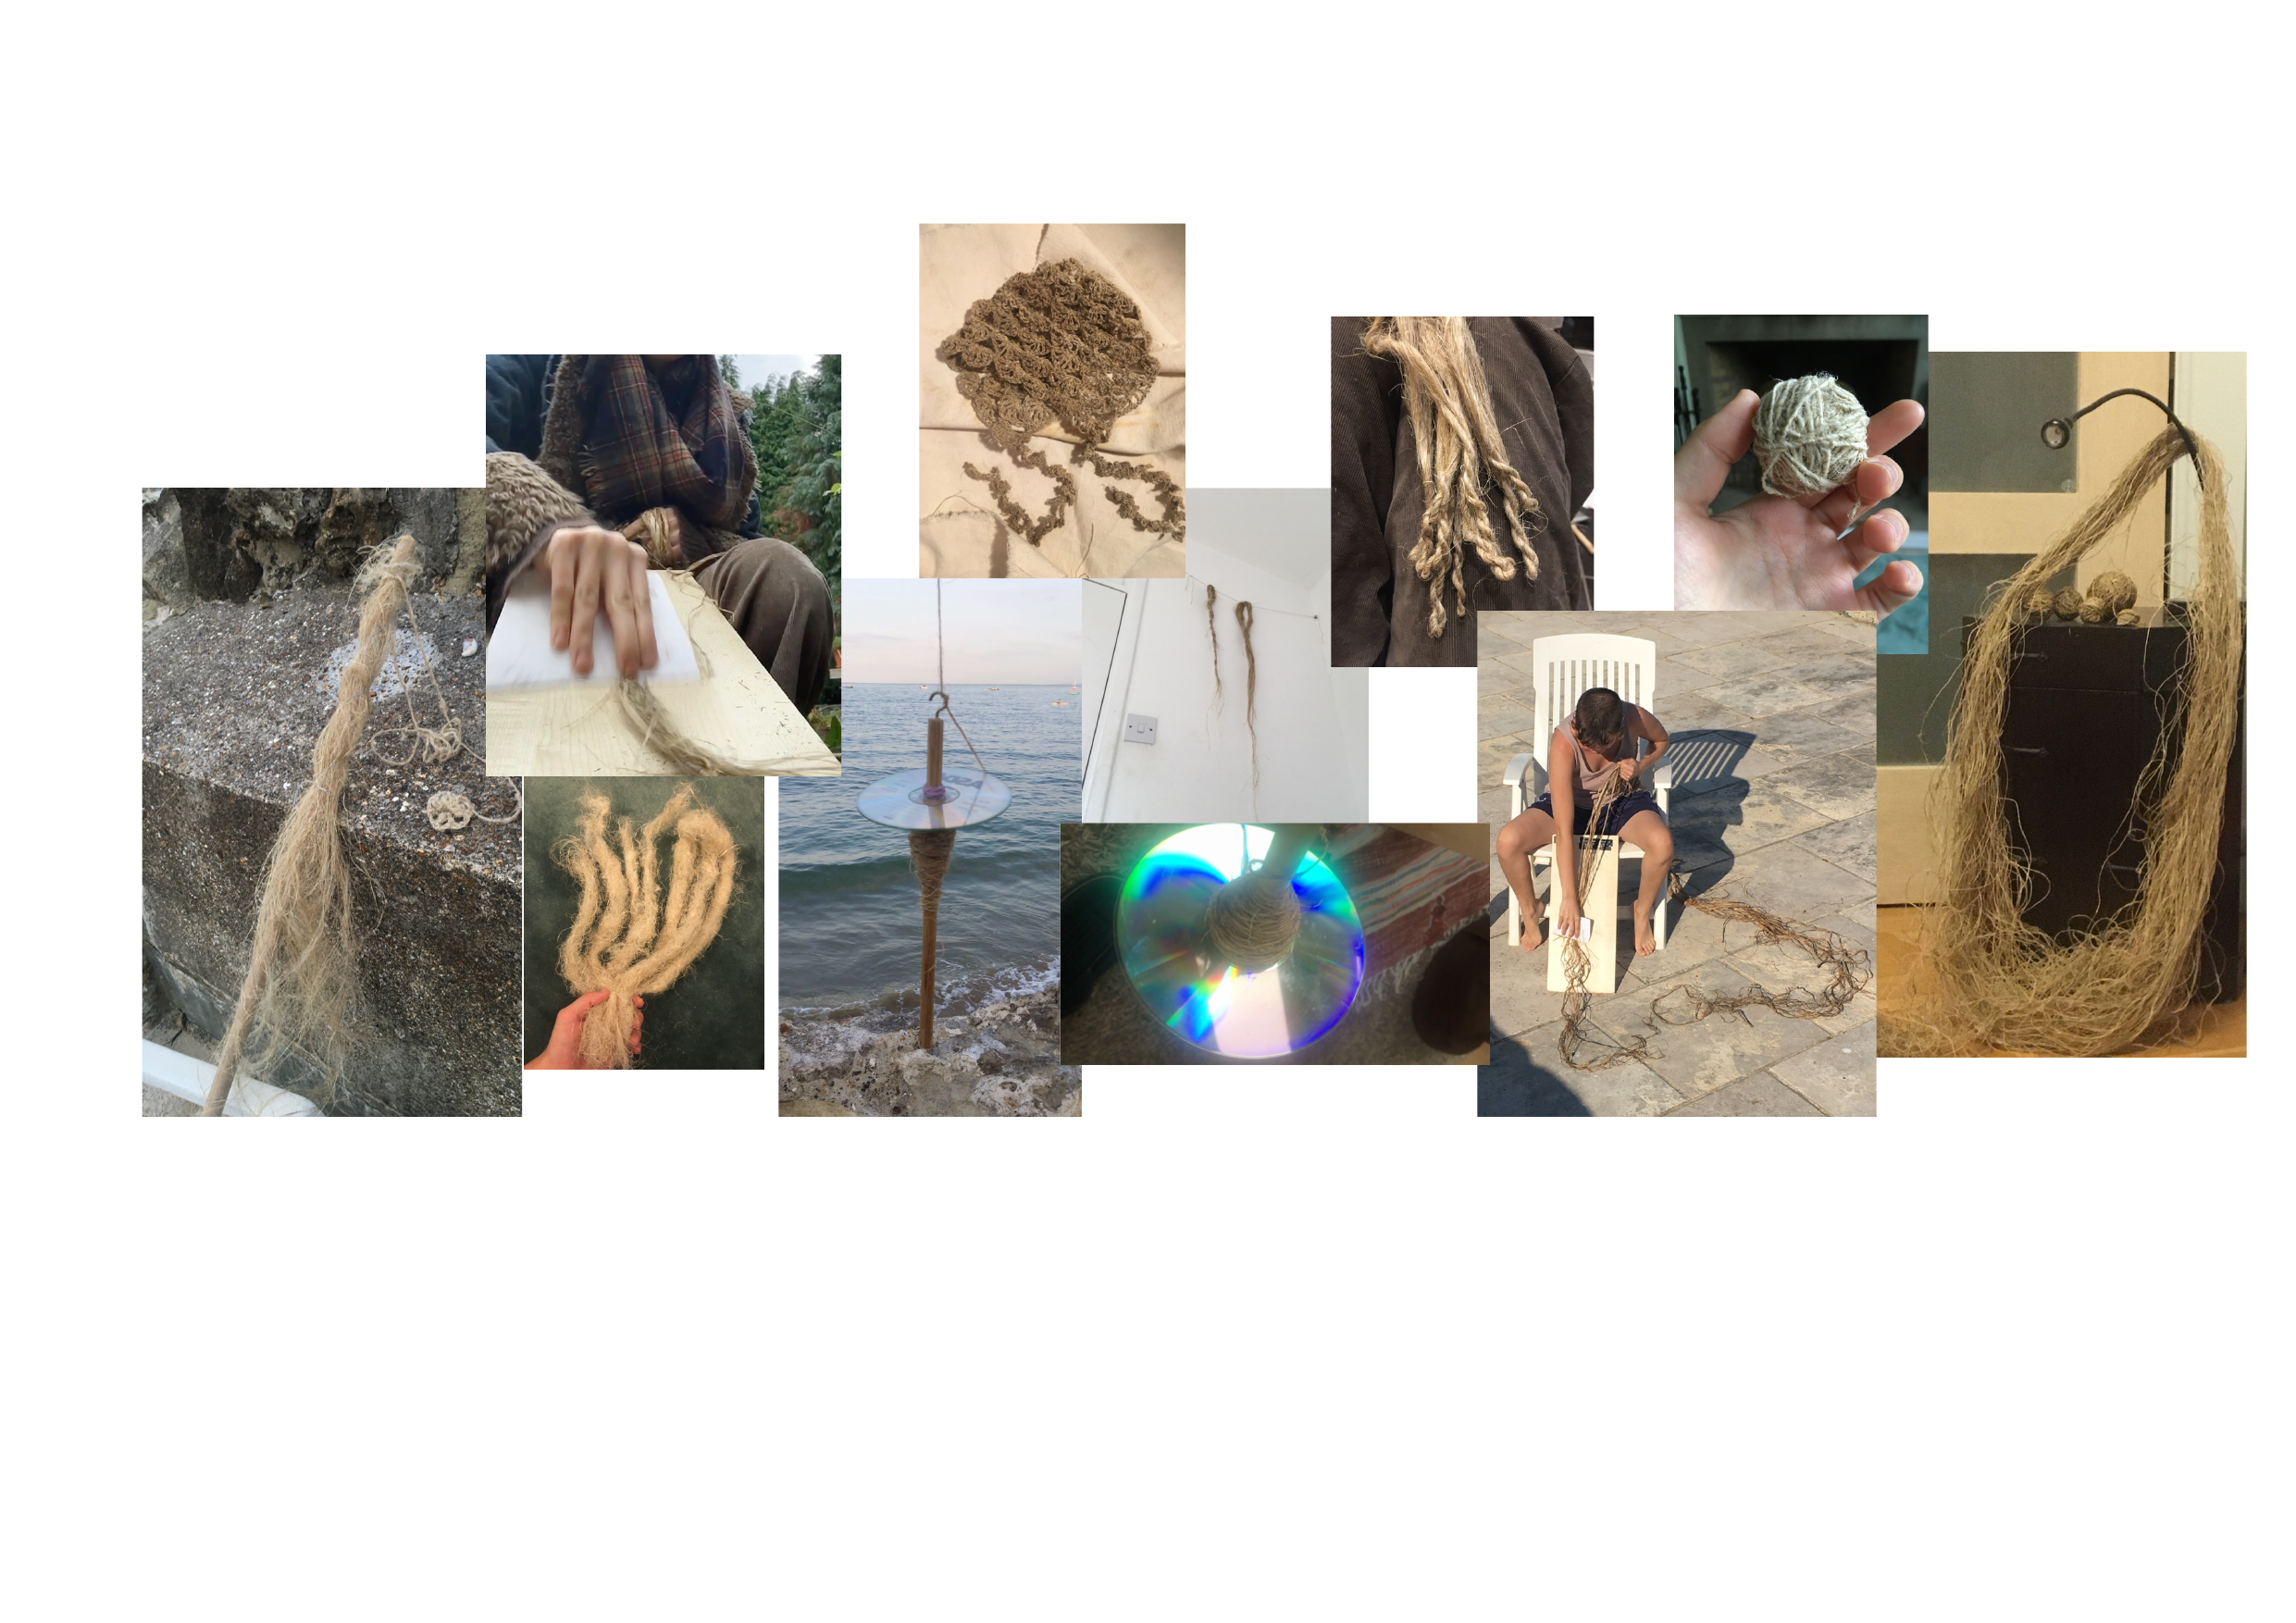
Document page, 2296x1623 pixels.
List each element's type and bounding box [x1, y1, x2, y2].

picture [142, 224, 2247, 1117]
